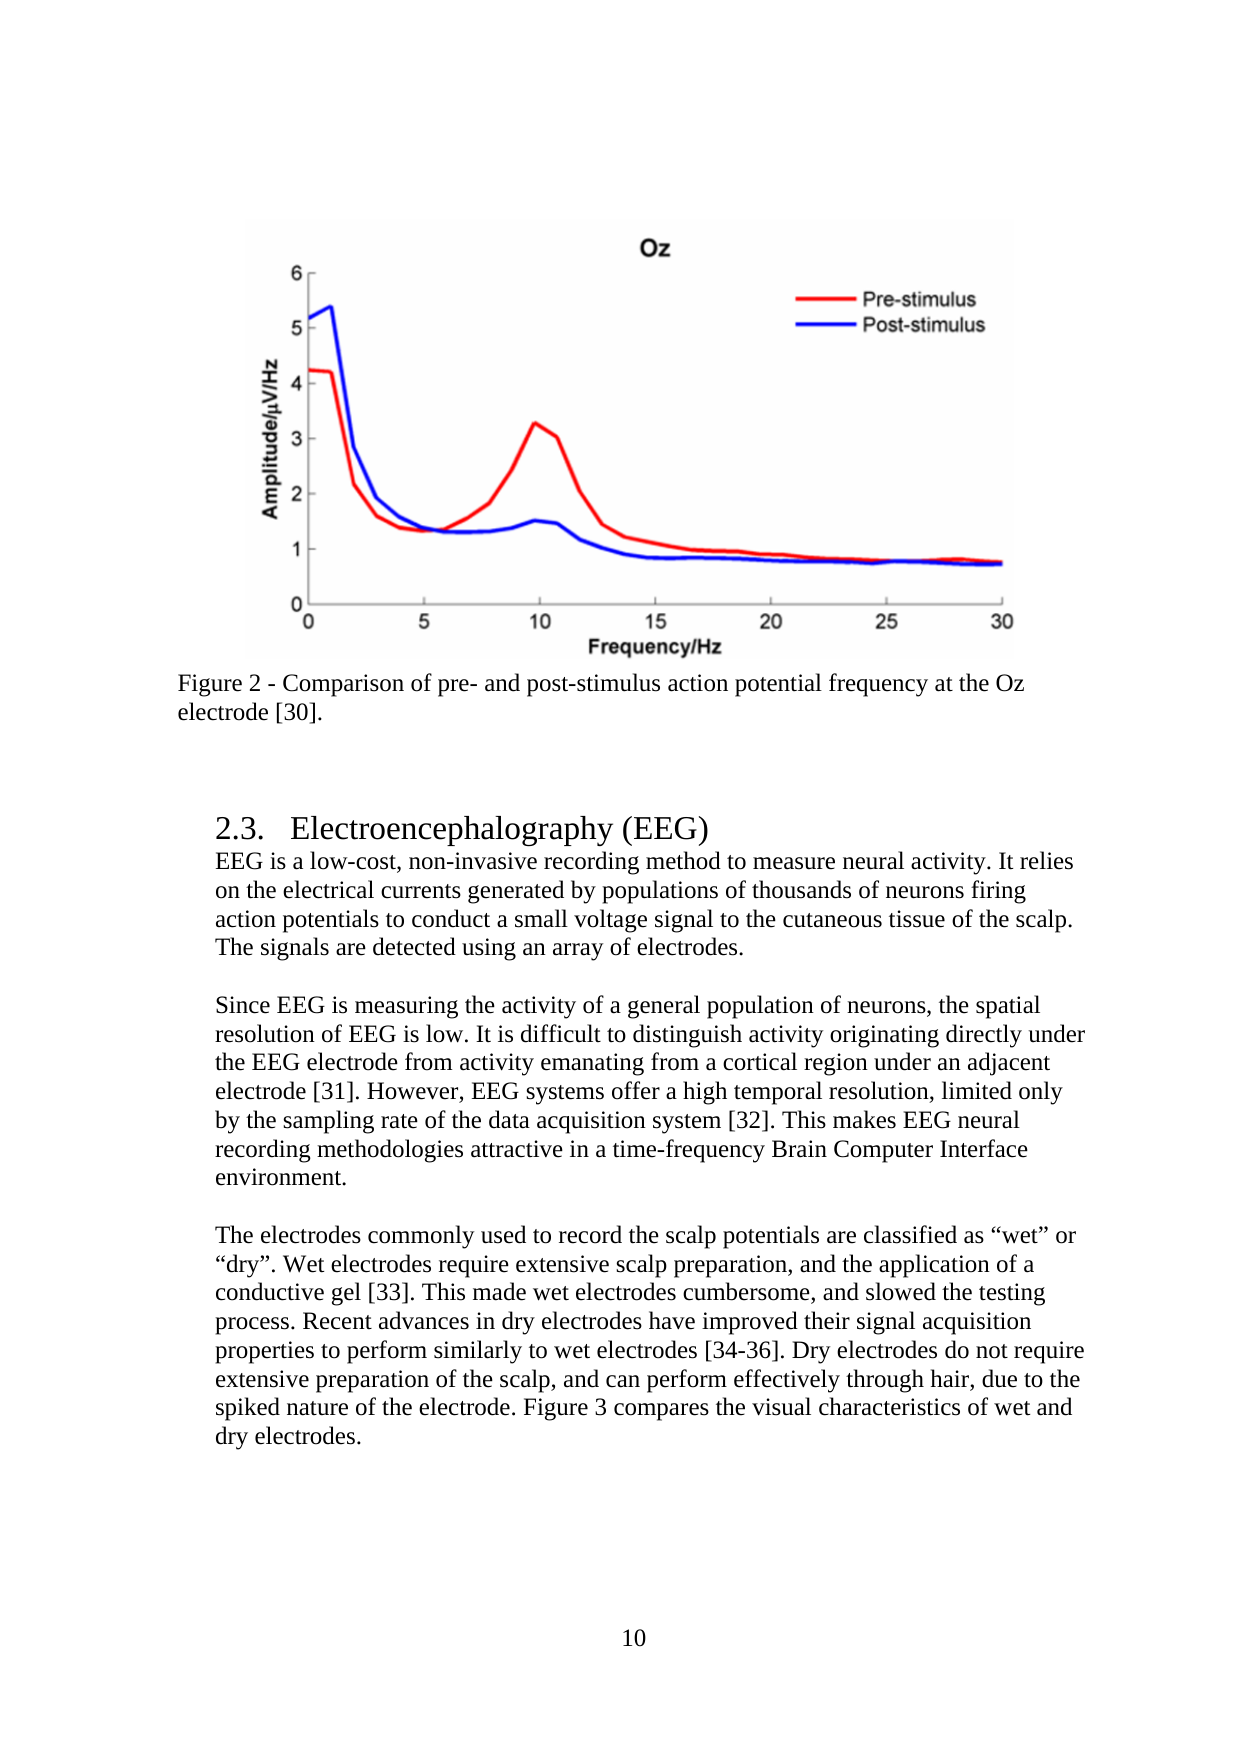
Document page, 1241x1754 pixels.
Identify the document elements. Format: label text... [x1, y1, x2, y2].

picture [244, 219, 1023, 668]
text EEG is a low-cost, non-invasive recording method to measure neural activity. It relies on the electrical currents generated by populations of thousands of neurons firing action potentials to conduct a small voltage signal to the cutaneous tissue of the scalp. The signals are detected using an array of electrodes. [215, 846, 1090, 961]
text The electrodes commonly used to record the scalp potentials are classified as “wet” or “dry”. Wet electrodes require extensive scalp preparation, and the application of a conductive gel [33]. This made wet electrodes cumbersome, and slowed the testing process. Recent advances in dry electrodes have improved their signal acquisition properties to perform similarly to wet electrodes [34-36]. Dry electrodes do not require extensive preparation of the scalp, and can perform effectively through hair, due to the spiked nature of the electrode. Figure 3 compares the visual characteristics of wet and dry electrodes. [215, 1220, 1090, 1450]
text Since EEG is measuring the activity of a general population of neurons, the spatial resolution of EEG is low. It is difficult to distinguish activity originating directly under the EEG electrode from activity emanating from a cortical region under an adjacent electrode [31]. However, EEG systems offer a high temporal resolution, limited only by the sampling rate of the data acquisition system [32]. This makes EEG neural recording methodologies attractive in a time-frequency Brain Computer Interface environment. [215, 990, 1090, 1191]
subtitle Electroencephalography (EEG) [215, 808, 1090, 846]
